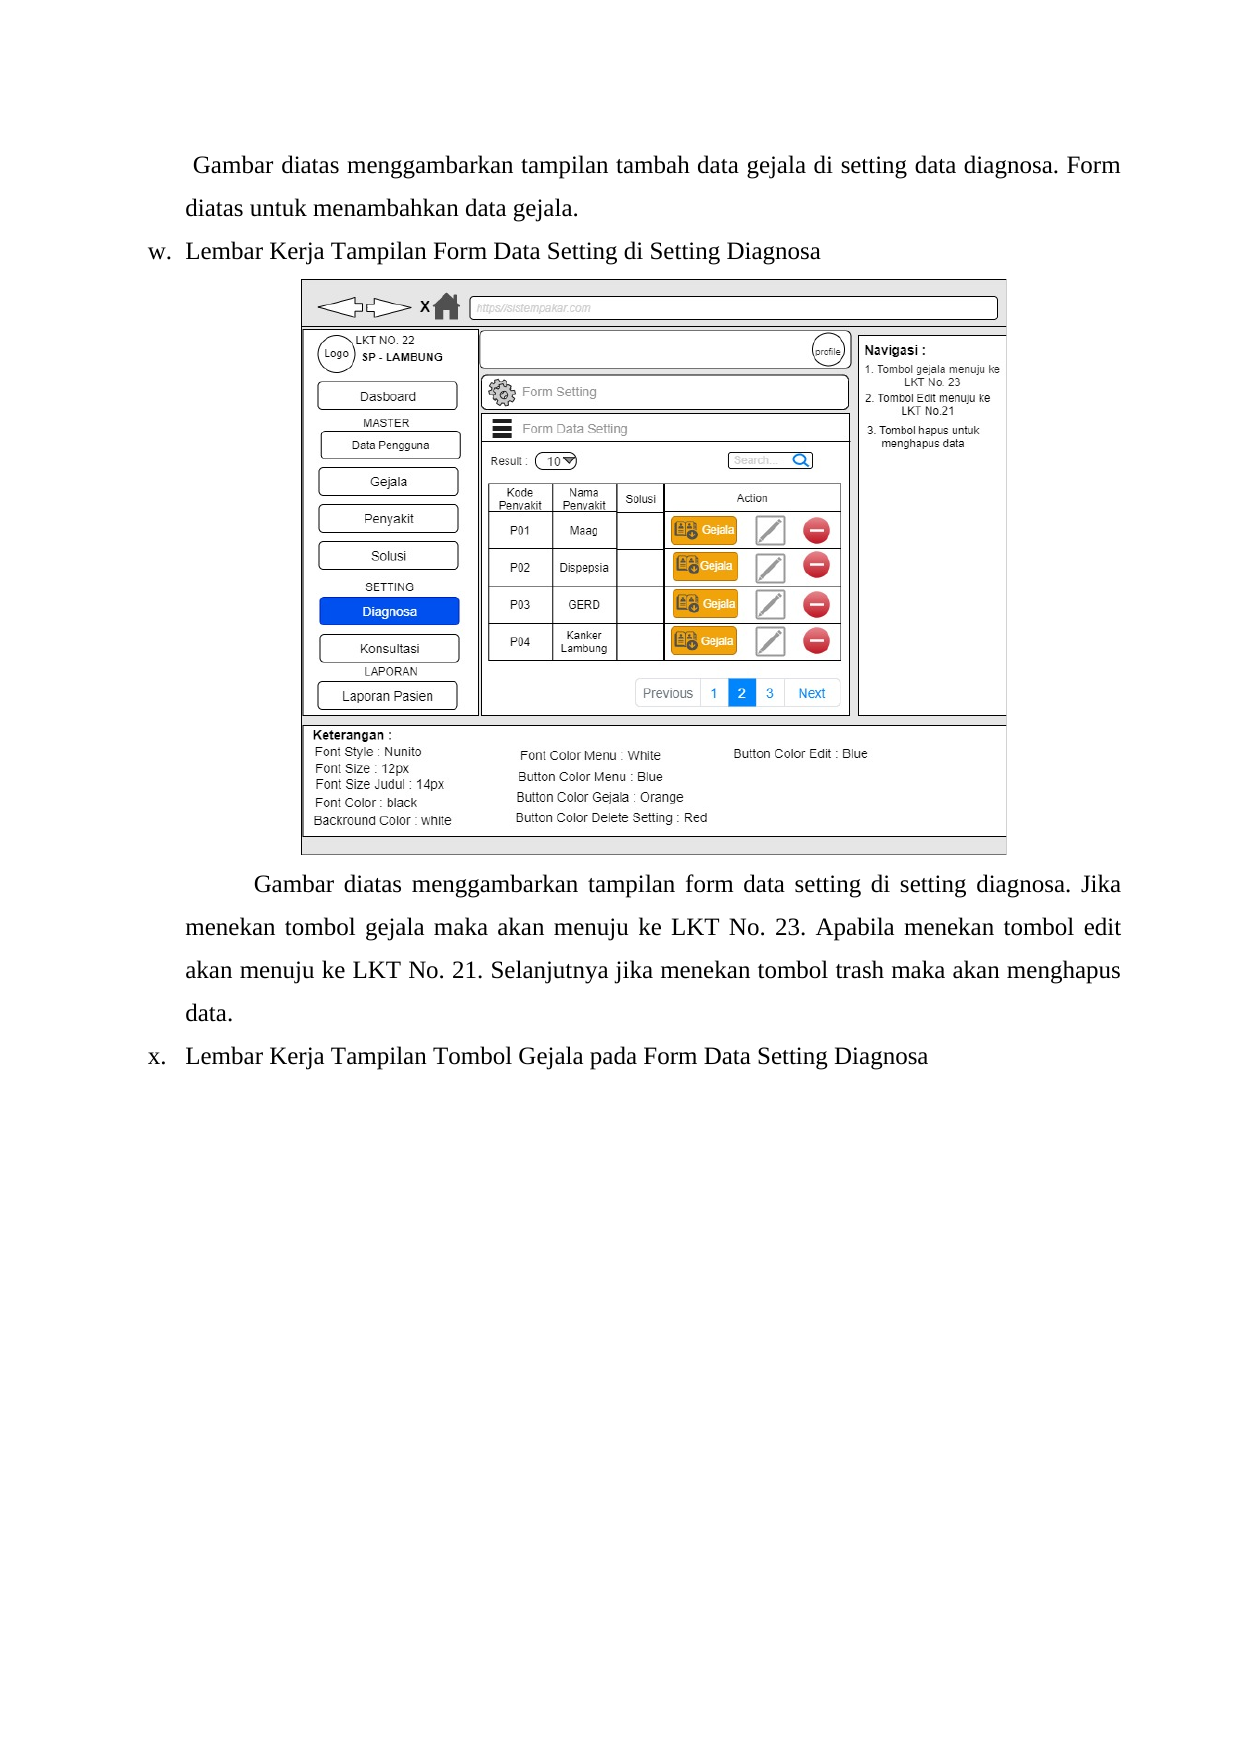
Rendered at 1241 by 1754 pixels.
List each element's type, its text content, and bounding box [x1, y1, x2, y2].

picture [301, 279, 1007, 855]
list Lembar Kerja Tampilan Form Data Setting di Setting Diagnosa [148, 236, 1122, 265]
list Gambar diatas menggambarkan tampilan tambah data gejala di setting data diagnosa. Form diatas untuk menambahkan data gejala. [185, 150, 1122, 222]
list Gambar diatas menggambarkan tampilan form data setting di setting diagnosa. Jika menekan tombol gejala maka akan menuju ke LKT No. 23. Apabila menekan tombol edit akan menuju ke LKT No. 21. Selanjutnya jika menekan tombol trash maka akan menghapus data. [185, 869, 1122, 1027]
list Lembar Kerja Tampilan Tombol Gejala pada Form Data Setting Diagnosa [148, 1041, 1122, 1070]
